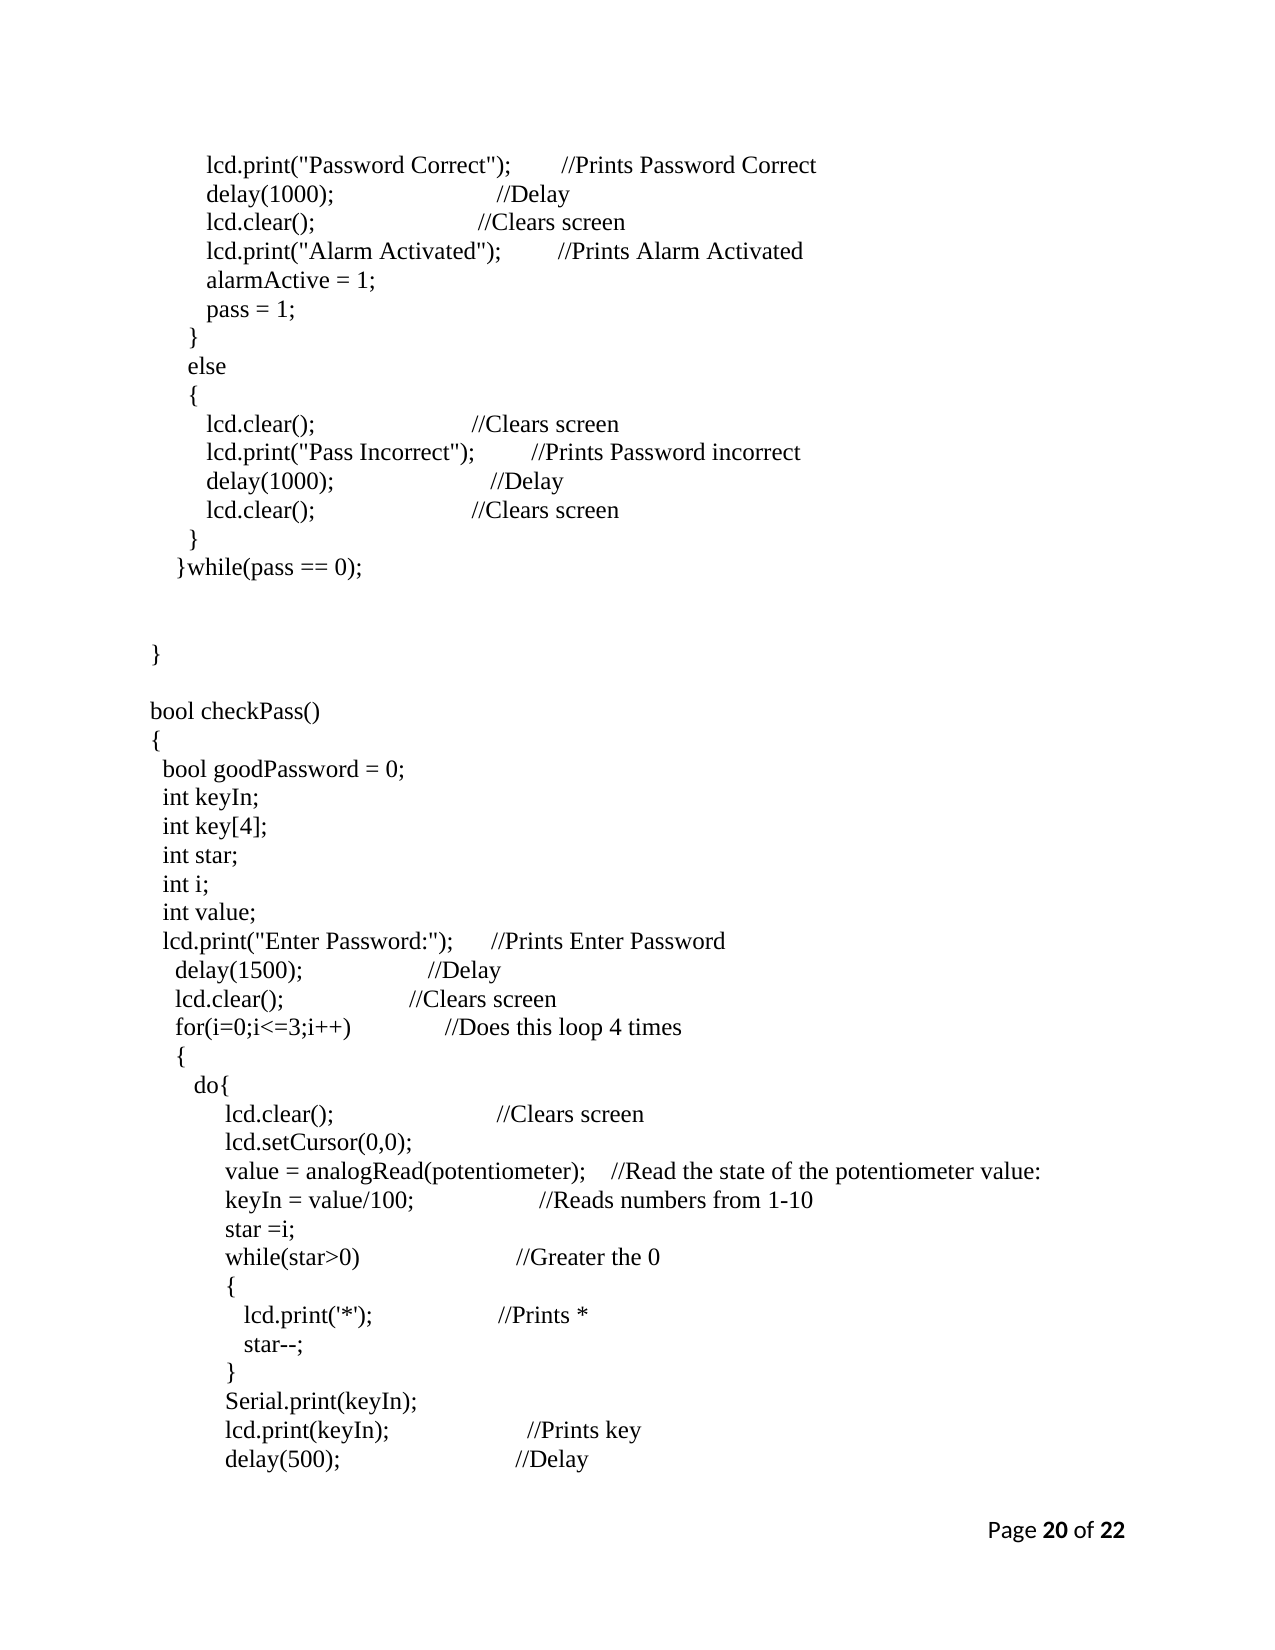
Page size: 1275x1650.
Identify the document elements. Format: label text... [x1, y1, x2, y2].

text } [150, 639, 1125, 667]
text for(i=0;i<=3;i++) //Does this loop 4 times [150, 1012, 1125, 1041]
text int star; [150, 840, 1125, 869]
text lcd.clear(); //Clears screen [150, 495, 1125, 524]
text lcd.clear(); //Clears screen [150, 409, 1125, 437]
text int i; [150, 869, 1125, 897]
text alarmActive = 1; [150, 265, 1125, 294]
text int key[4]; [150, 811, 1125, 840]
text lcd.clear(); //Clears screen [150, 984, 1125, 1012]
text lcd.clear(); //Clears screen [150, 1099, 1125, 1127]
text star =i; [150, 1214, 1125, 1242]
text Serial.print(keyIn); [150, 1386, 1125, 1415]
text { [150, 380, 1125, 409]
text lcd.print("Password Correct"); //Prints Password Correct [150, 150, 1125, 179]
text int keyIn; [150, 782, 1125, 811]
text } [150, 1357, 1125, 1386]
text } [150, 524, 1125, 552]
text delay(500); //Delay [150, 1444, 1125, 1472]
text do{ [150, 1070, 1125, 1099]
text while(star>0) //Greater the 0 [150, 1242, 1125, 1271]
text lcd.clear(); //Clears screen [150, 207, 1125, 236]
text delay(1000); //Delay [150, 466, 1125, 495]
text { [150, 725, 1125, 754]
text lcd.print("Pass Incorrect"); //Prints Password incorrect [150, 437, 1125, 466]
text value = analogRead(potentiometer); //Read the state of the potentiometer value: [150, 1156, 1125, 1185]
text delay(1000); //Delay [150, 179, 1125, 207]
text keyIn = value/100; //Reads numbers from 1-10 [150, 1185, 1125, 1214]
text { [150, 1041, 1125, 1070]
text pass = 1; [150, 294, 1125, 322]
text lcd.print("Alarm Activated"); //Prints Alarm Activated [150, 236, 1125, 265]
text lcd.print("Enter Password:"); //Prints Enter Password [150, 926, 1125, 955]
text lcd.print(keyIn); //Prints key [150, 1415, 1125, 1444]
text { [150, 1271, 1125, 1300]
text int value; [150, 897, 1125, 926]
text bool checkPass() [150, 696, 1125, 725]
text lcd.print('*'); //Prints * [150, 1300, 1125, 1329]
text } [150, 322, 1125, 351]
text delay(1500); //Delay [150, 955, 1125, 984]
text star--; [150, 1329, 1125, 1357]
text bool goodPassword = 0; [150, 754, 1125, 782]
text lcd.setCursor(0,0); [150, 1127, 1125, 1156]
text }while(pass == 0); [150, 552, 1125, 581]
text else [150, 351, 1125, 380]
